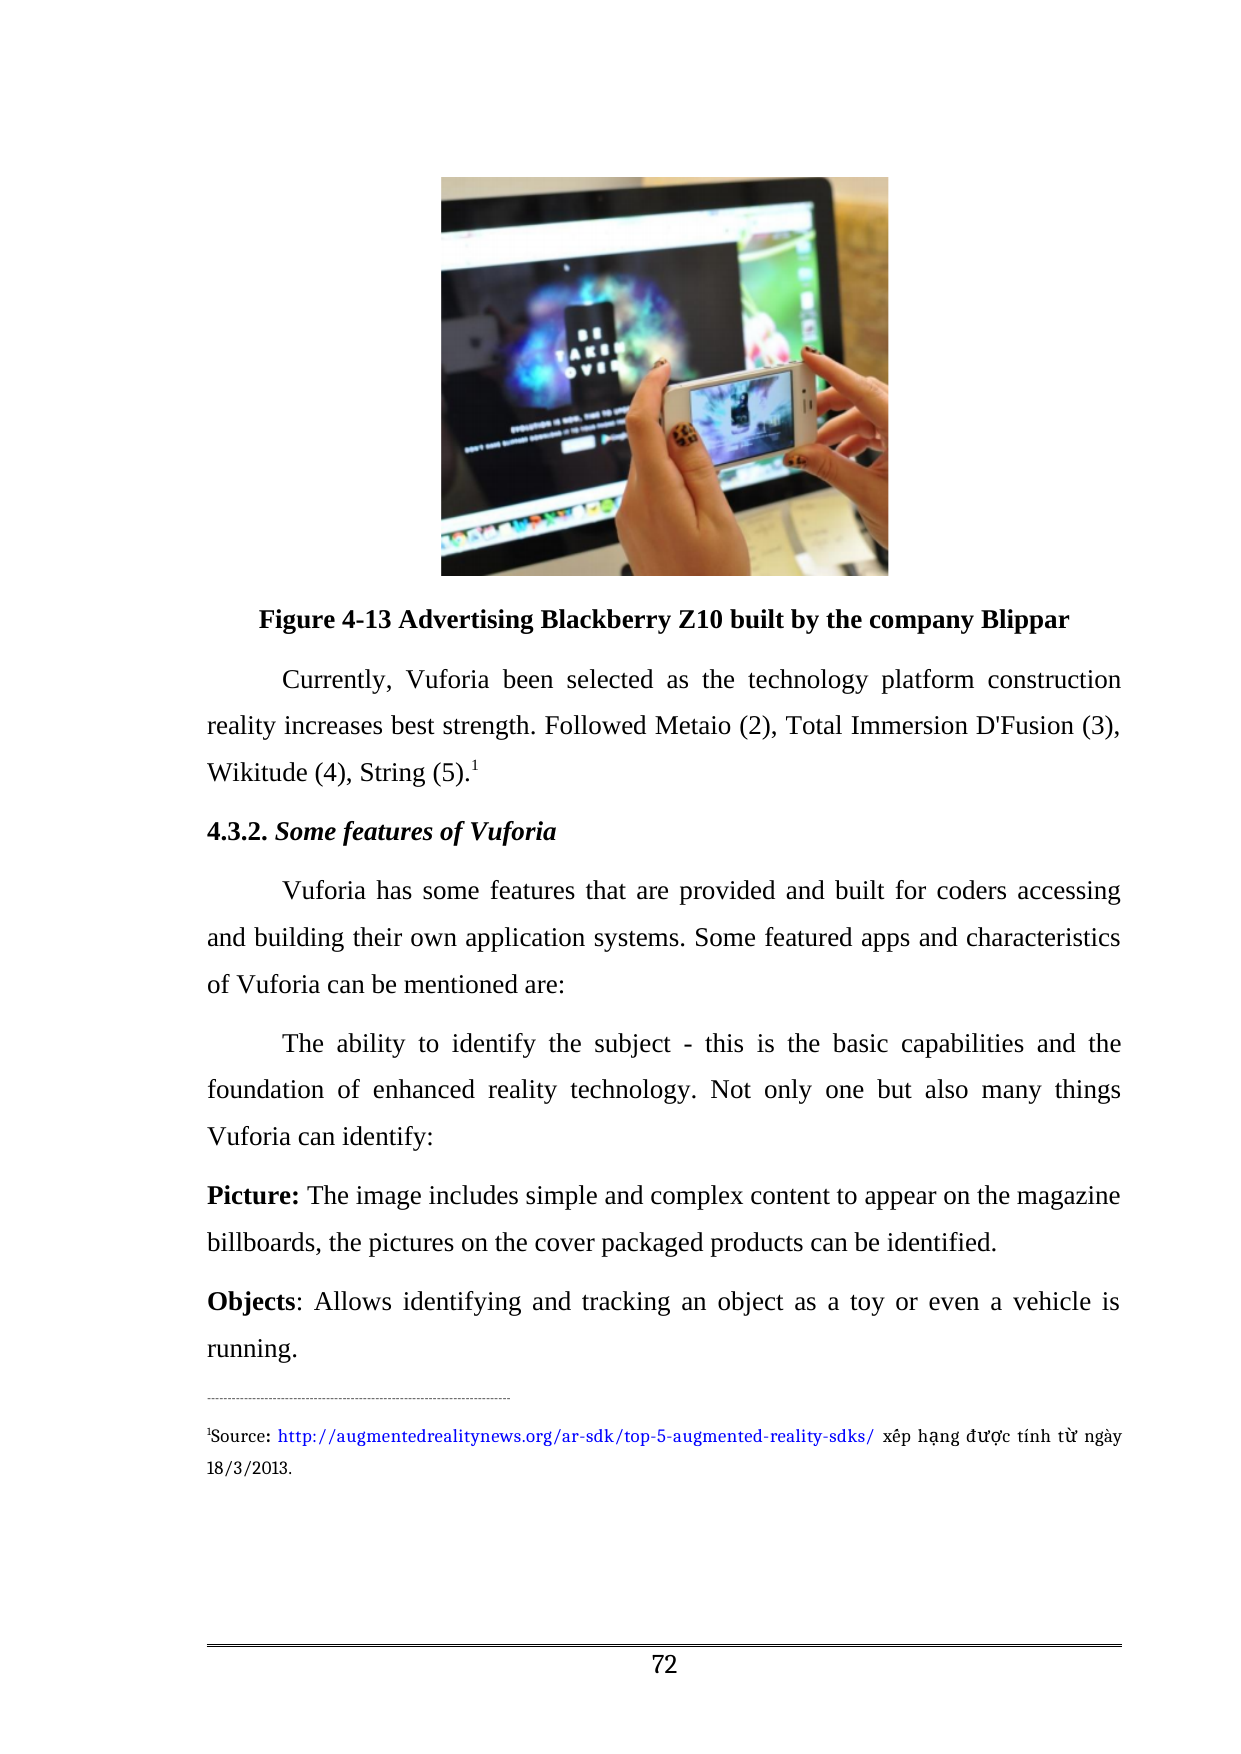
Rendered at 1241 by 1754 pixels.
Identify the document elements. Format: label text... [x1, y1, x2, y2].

text 4.3.2. Some features of Vuforia [207, 815, 1122, 846]
text Figure 4-13 Advertising Blackberry Z10 built by the company Blippar [207, 603, 1122, 635]
text Picture: The image includes simple and complex content to appear on the magazine billboards, the pictures on the cover packaged products can be identified. [207, 1179, 1122, 1257]
text Vuforia has some features that are provided and built for coders accessing and building their own application systems. Some featured apps and characteristics of Vuforia can be mentioned are: [207, 874, 1122, 999]
picture [440, 177, 889, 576]
text The ability to identify the subject - this is the basic capabilities and the foundation of enhanced reality technology. Not only one but also many things Vuforia can identify: [207, 1027, 1122, 1151]
text Currently, Vuforia been selected as the technology platform construction reality increases best strength. Followed Metaio (2), Total Immersion D'Fusion (3), Wikitude (4), String (5).1 [207, 663, 1122, 787]
text -------------------------------------------------------------------------- [207, 1391, 1122, 1405]
text Objects: Allows identifying and tracking an object as a toy or even a vehicle is running. [207, 1285, 1122, 1363]
title 1Source: http://augmentedrealitynews.org/ar-sdk/top-5-augmented-reality-sdks/ xếp hạng được tính từ ngày 18/3/2013. [207, 1425, 1122, 1479]
